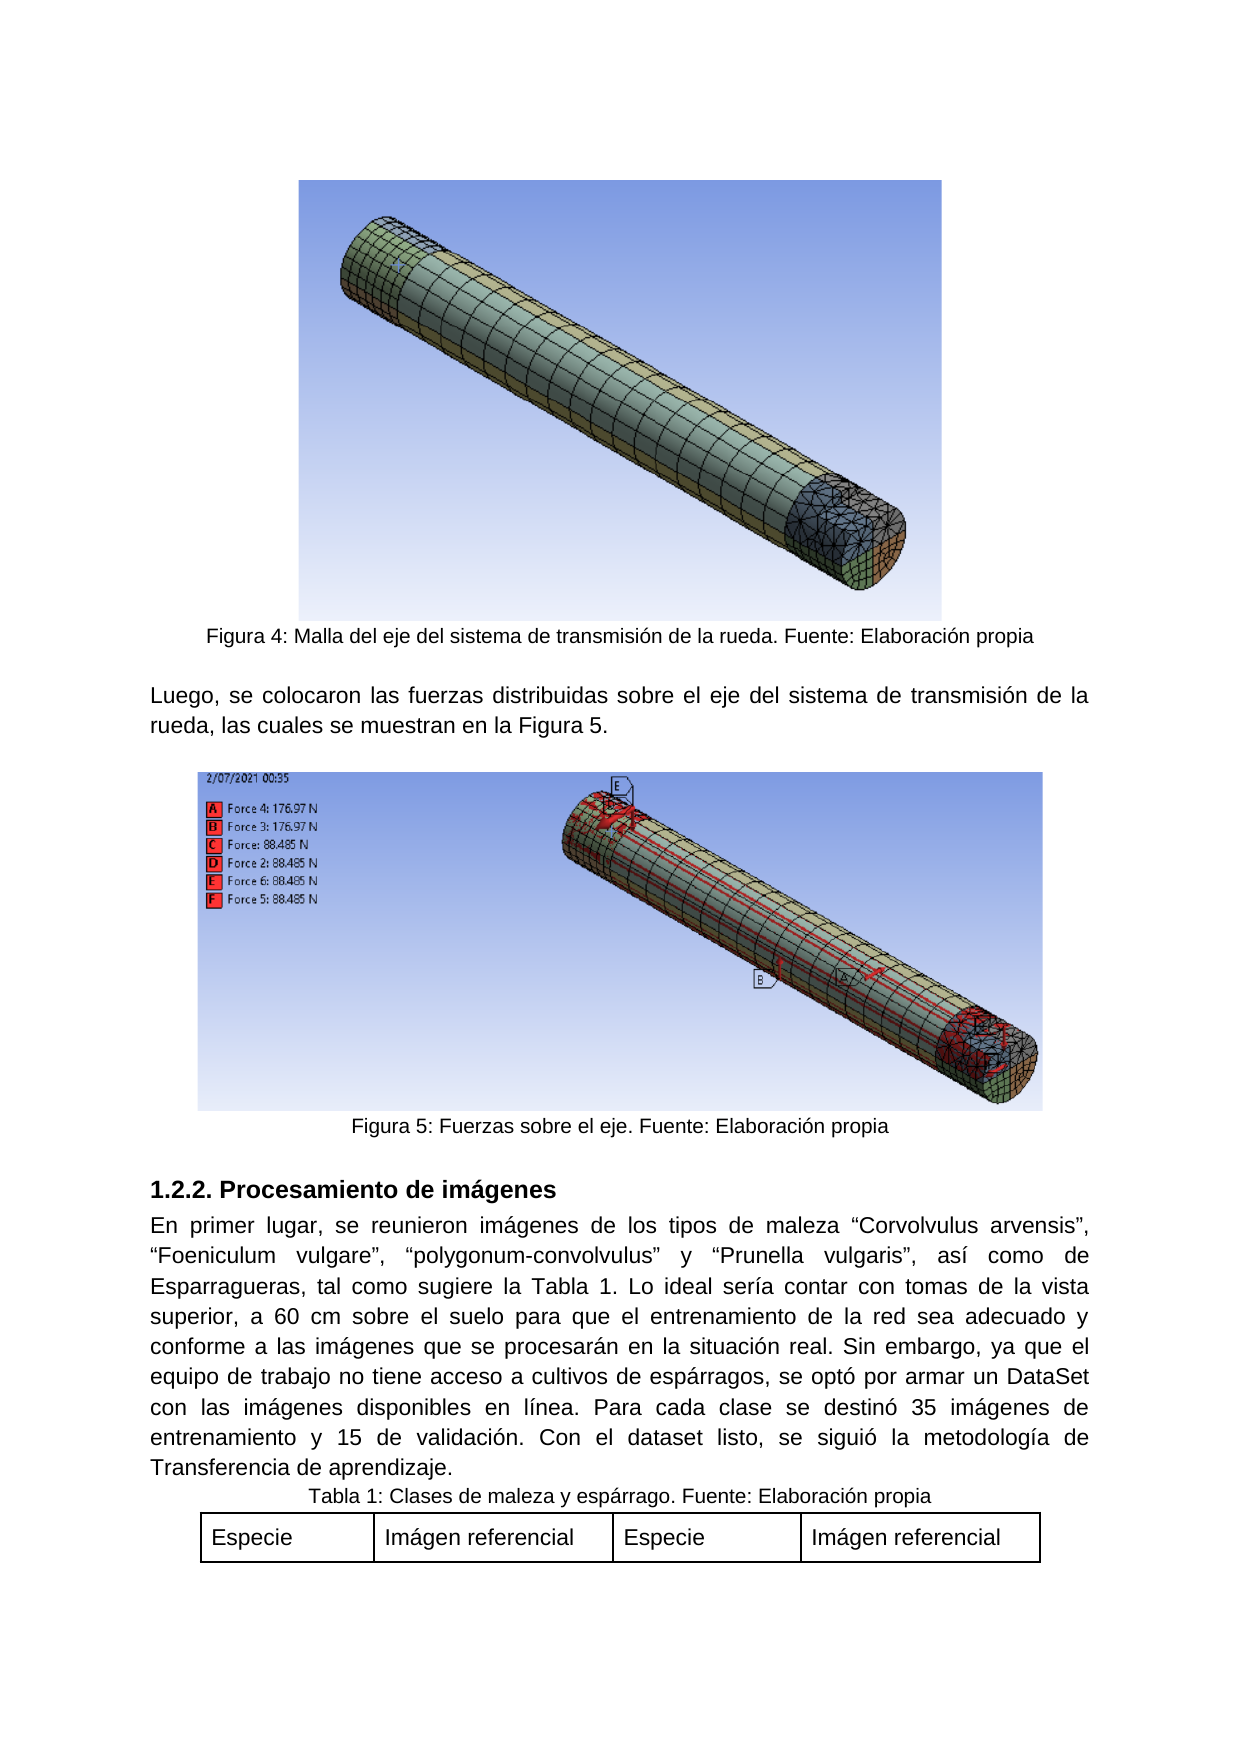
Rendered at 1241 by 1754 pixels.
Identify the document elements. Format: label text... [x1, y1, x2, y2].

text Figura 4: Malla del eje del sistema de transmisión de la rueda. Fuente: Elaboración propia [150, 624, 1090, 648]
text Figura 5: Fuerzas sobre el eje. Fuente: Elaboración propia [150, 1114, 1090, 1138]
text En primer lugar, se reunieron imágenes de los tipos de maleza “Corvolvulus arvensis”, “Foeniculum vulgare”, “polygonum-convolvulus” y “Prunella vulgaris”, así como de Esparragueras, tal como sugiere la Tabla 1. Lo ideal sería contar con tomas de la vista superior, a 60 cm sobre el suelo para que el entrenamiento de la red sea adecuado y conforme a las imágenes que se procesarán en la situación real. Sin embargo, ya que el equipo de trabajo no tiene acceso a cultivos de espárragos, se optó por armar un DataSet con las imágenes disponibles en línea. Para cada clase se destinó 35 imágenes de entrenamiento y 15 de validación. Con el dataset listo, se siguió la metodología de Transferencia de aprendizaje. [150, 1212, 1090, 1480]
picture [197, 772, 1043, 1111]
table_header Especie [202, 1514, 373, 1561]
picture [298, 180, 942, 621]
table_header Imágen referencial [802, 1514, 1039, 1561]
text Luego, se colocaron las fuerzas distribuidas sobre el eje del sistema de transmisión de la rueda, las cuales se muestran en la Figura 5. [150, 682, 1090, 738]
table_header Imágen referencial [375, 1514, 612, 1561]
subtitle 1.2.2. Procesamiento de imágenes [150, 1175, 1090, 1204]
table_header Especie [614, 1514, 800, 1561]
text Tabla 1: Clases de maleza y espárrago. Fuente: Elaboración propia [150, 1484, 1090, 1508]
